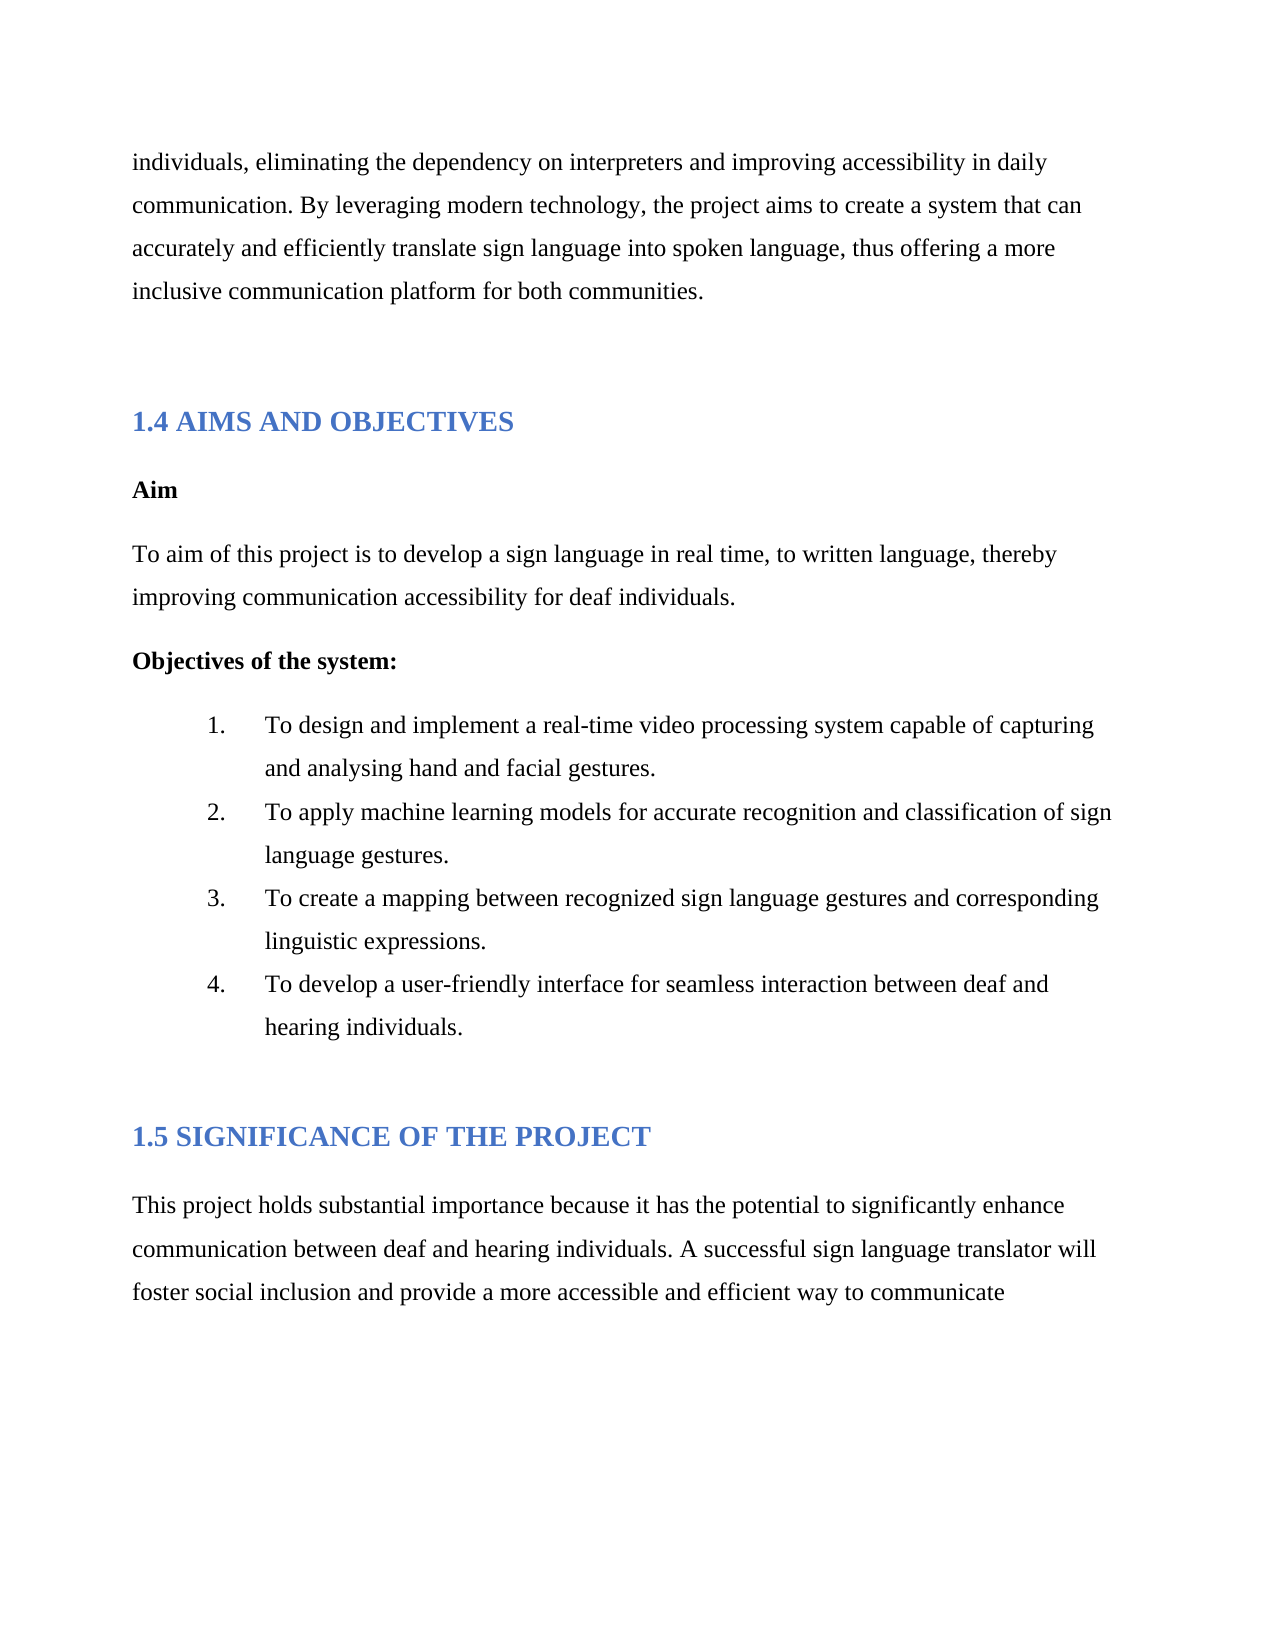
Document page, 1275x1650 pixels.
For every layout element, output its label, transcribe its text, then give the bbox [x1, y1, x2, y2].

list To apply machine learning models for accurate recognition and classification of sign language gestures. [207, 797, 1128, 868]
text To aim of this project is to develop a sign language in real time, to written language, thereby improving communication accessibility for deaf individuals. [132, 539, 1128, 611]
list To create a mapping between recognized sign language gestures and corresponding linguistic expressions. [207, 883, 1128, 955]
list To develop a user-friendly interface for seamless interaction between deaf and hearing individuals. [207, 969, 1128, 1041]
text 1.5 SIGNIFICANCE OF THE PROJECT [132, 1119, 1128, 1153]
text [132, 147, 1128, 305]
list To design and implement a real-time video processing system capable of capturing and analysing hand and facial gestures. [207, 710, 1128, 782]
text Objectives of the system: [132, 646, 1128, 675]
text This project holds substantial importance because it has the potential to significantly enhance communication between deaf and hearing individuals. A successful sign language translator will foster social inclusion and provide a more accessible and efficient way to communicate [132, 1191, 1128, 1306]
text 1.4 AIMS AND OBJECTIVES [132, 404, 1128, 438]
text Aim [132, 475, 1128, 504]
